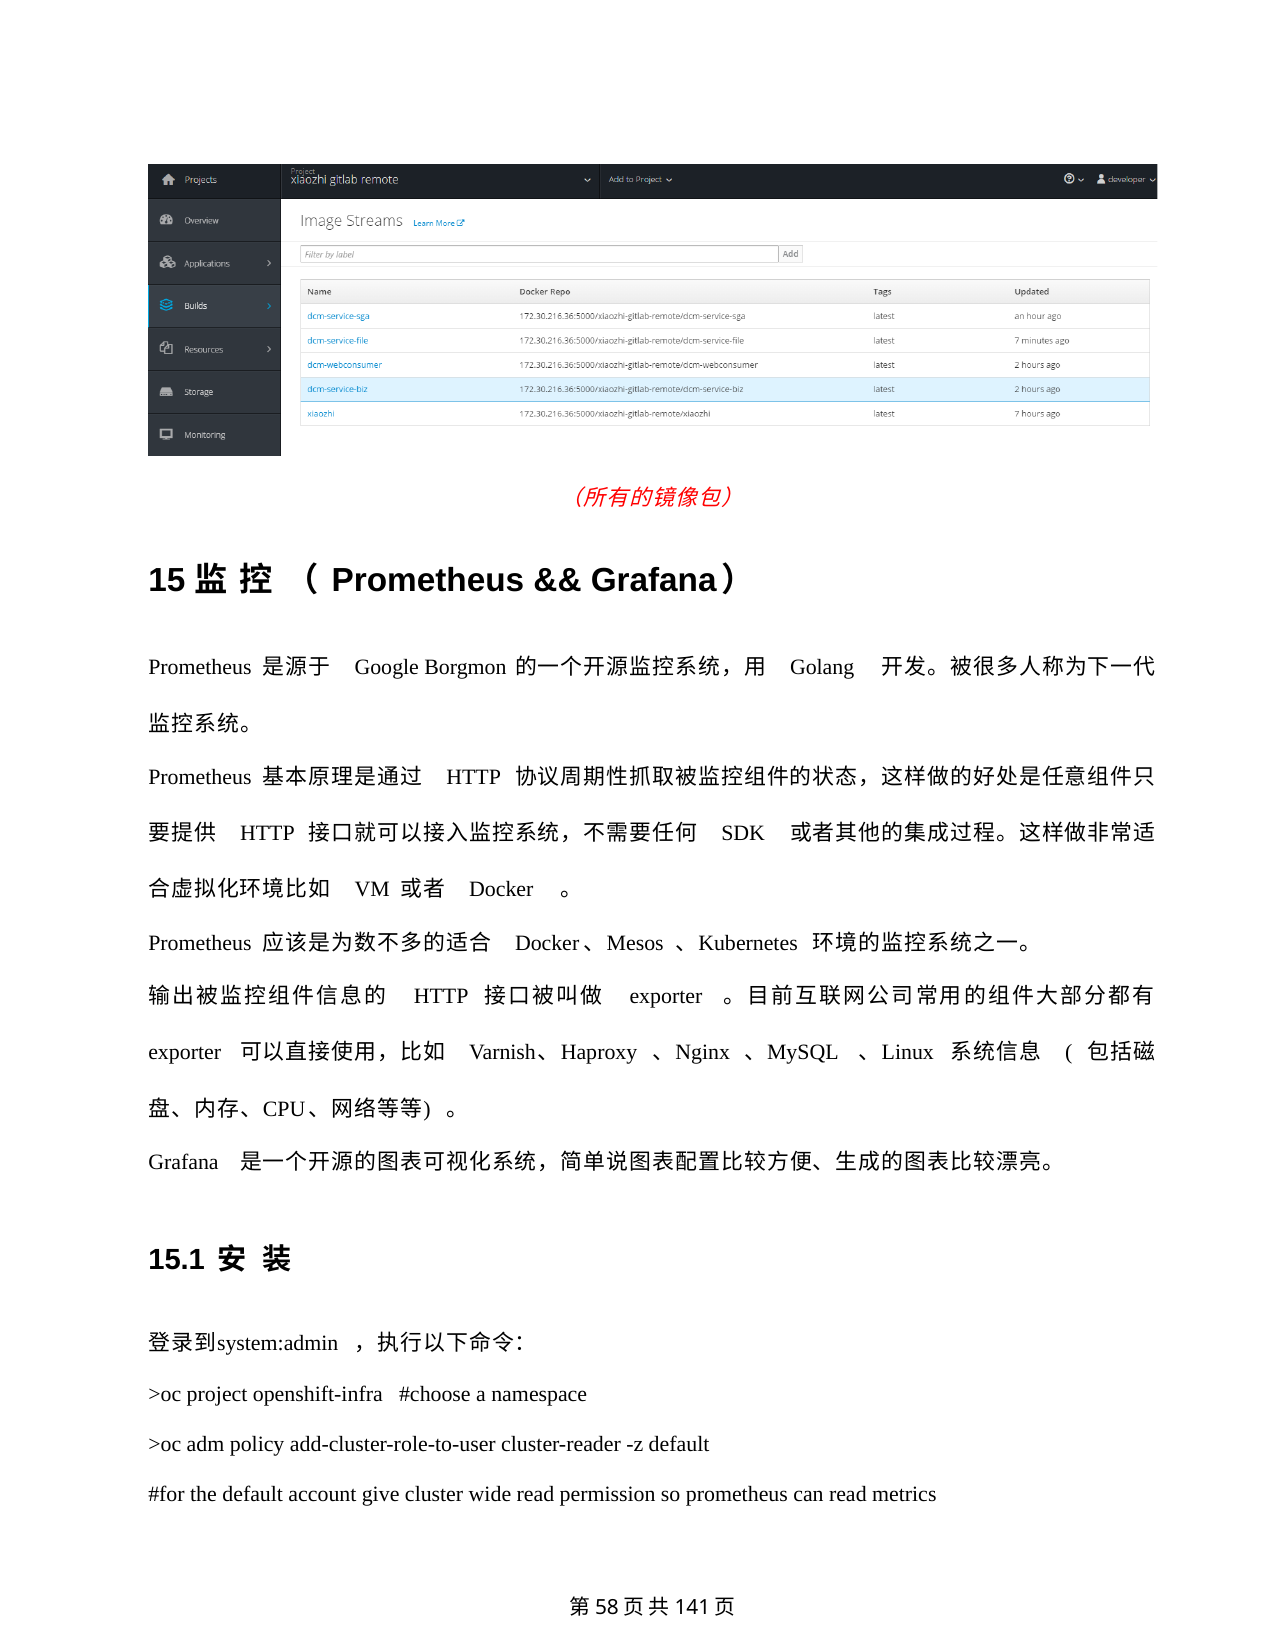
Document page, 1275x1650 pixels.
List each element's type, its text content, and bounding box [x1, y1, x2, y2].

text 输出被监控组件信息的 HTTP 接口被叫做 exporter 。目前互联网公司常用的组件大部分都有 exporter 可以直接使用，比如 Varnish、Haproxy、Nginx、MySQL、Linux 系统信息 (包括磁盘、内存、CPU、网络等等)。 [148, 975, 1156, 1125]
text >oc project openshift-infra #choose a namespace [148, 1375, 1156, 1413]
text Prometheus 是源于 Google Borgmon 的一个开源监控系统，用 Golang 开发。被很多人称为下一代监控系统。 [148, 646, 1156, 740]
text Prometheus 应该是为数不多的适合 Docker、Mesos 、Kubernetes 环境的监控系统之一。 [148, 922, 1156, 959]
picture [148, 164, 1158, 456]
text （所有的镜像包） [148, 477, 1156, 515]
subtitle 监控（Prometheus && Grafana） [148, 539, 1156, 614]
text #for the default account give cluster wide read permission so prometheus can read metrics [148, 1475, 1156, 1513]
text Prometheus 基本原理是通过 HTTP 协议周期性抓取被监控组件的状态，这样做的好处是任意组件只要提供 HTTP 接口就可以接入监控系统，不需要任何 SDK 或者其他的集成过程。这样做非常适合虚拟化环境比如 VM 或者 Docker 。 [148, 756, 1156, 906]
text Grafana 是一个开源的图表可视化系统，简单说图表配置比较方便、生成的图表比较漂亮。 [148, 1141, 1156, 1178]
text >oc adm policy add-cluster-role-to-user cluster-reader -z default [148, 1425, 1156, 1463]
text 登录到system:admin，执行以下命令： [148, 1322, 1156, 1359]
subtitle 安装 [148, 1219, 1156, 1294]
